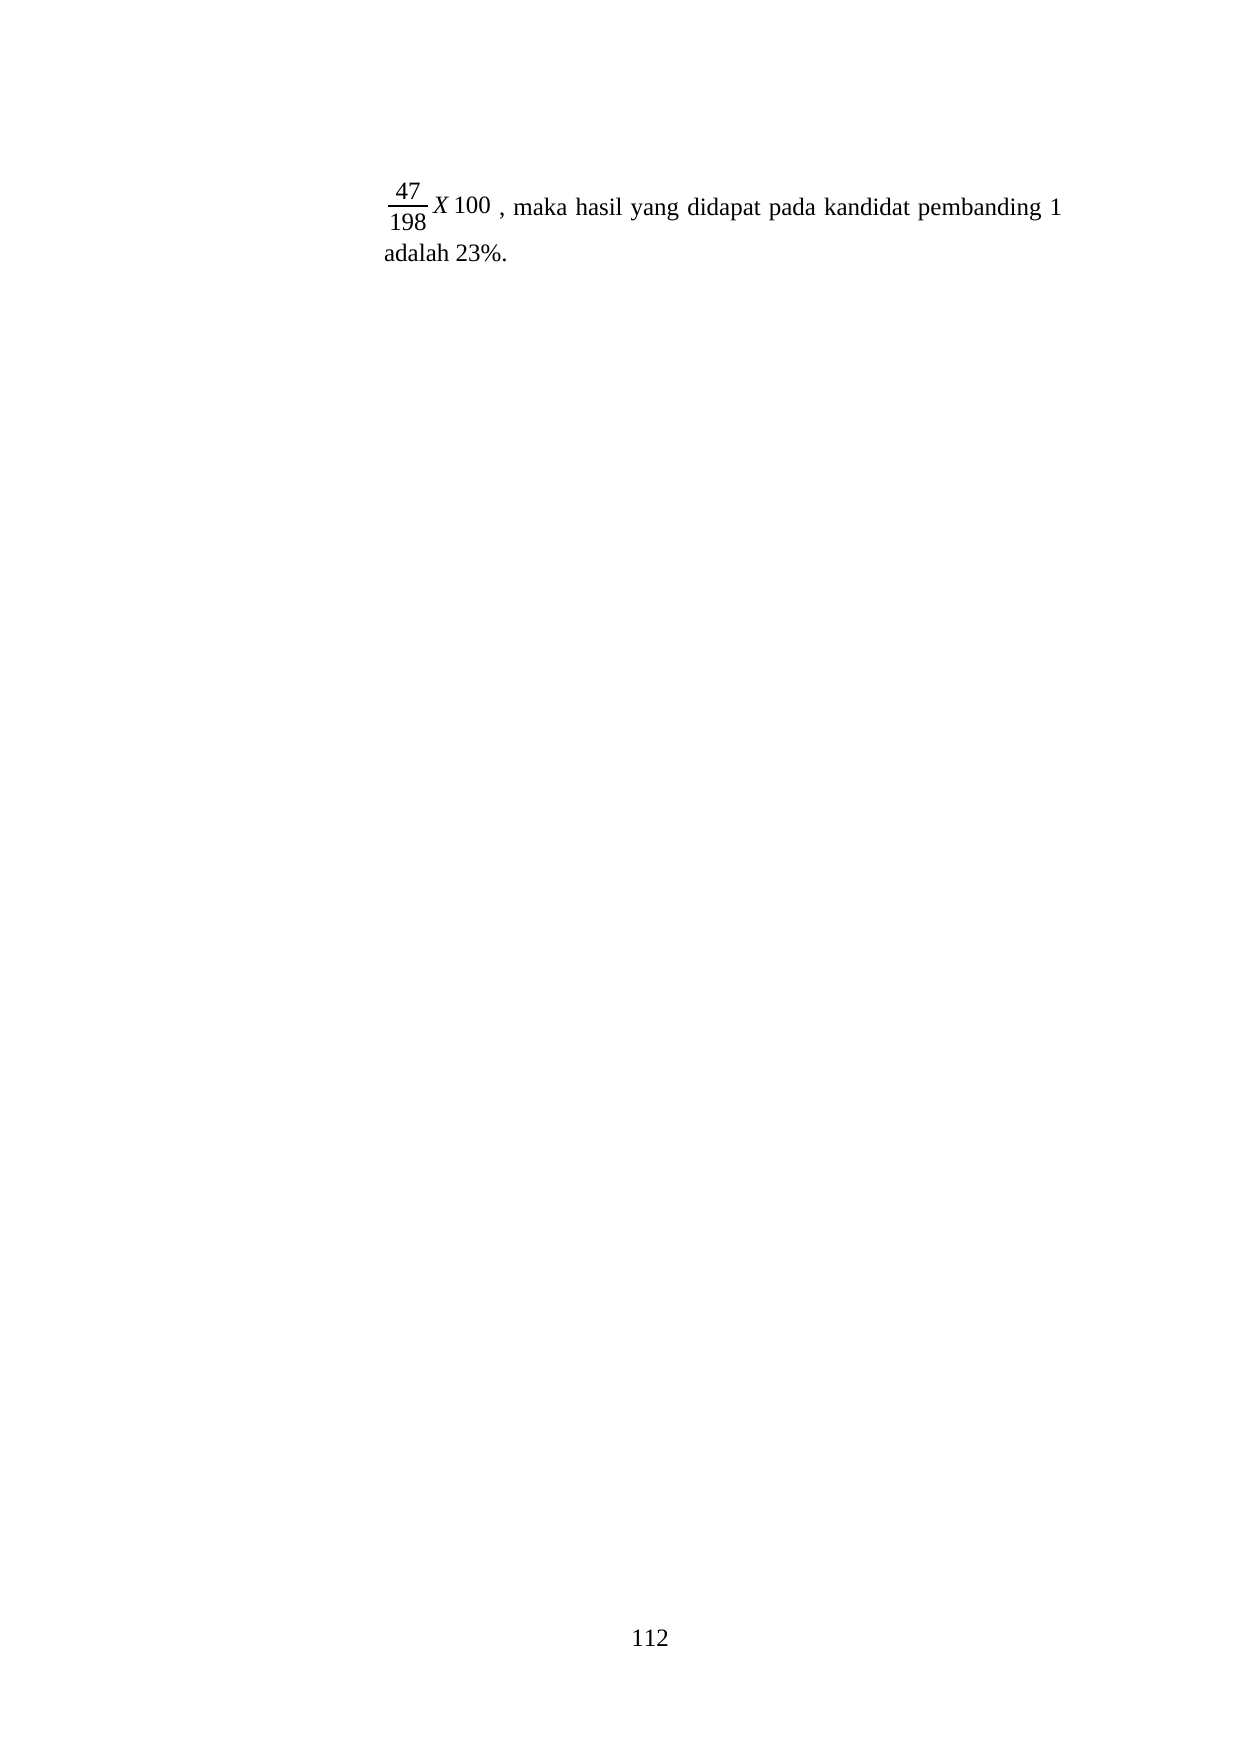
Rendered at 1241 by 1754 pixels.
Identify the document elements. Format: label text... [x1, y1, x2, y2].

text , maka hasil yang didapat pada kandidat pembanding 1 adalah 23%. [384, 177, 1063, 267]
